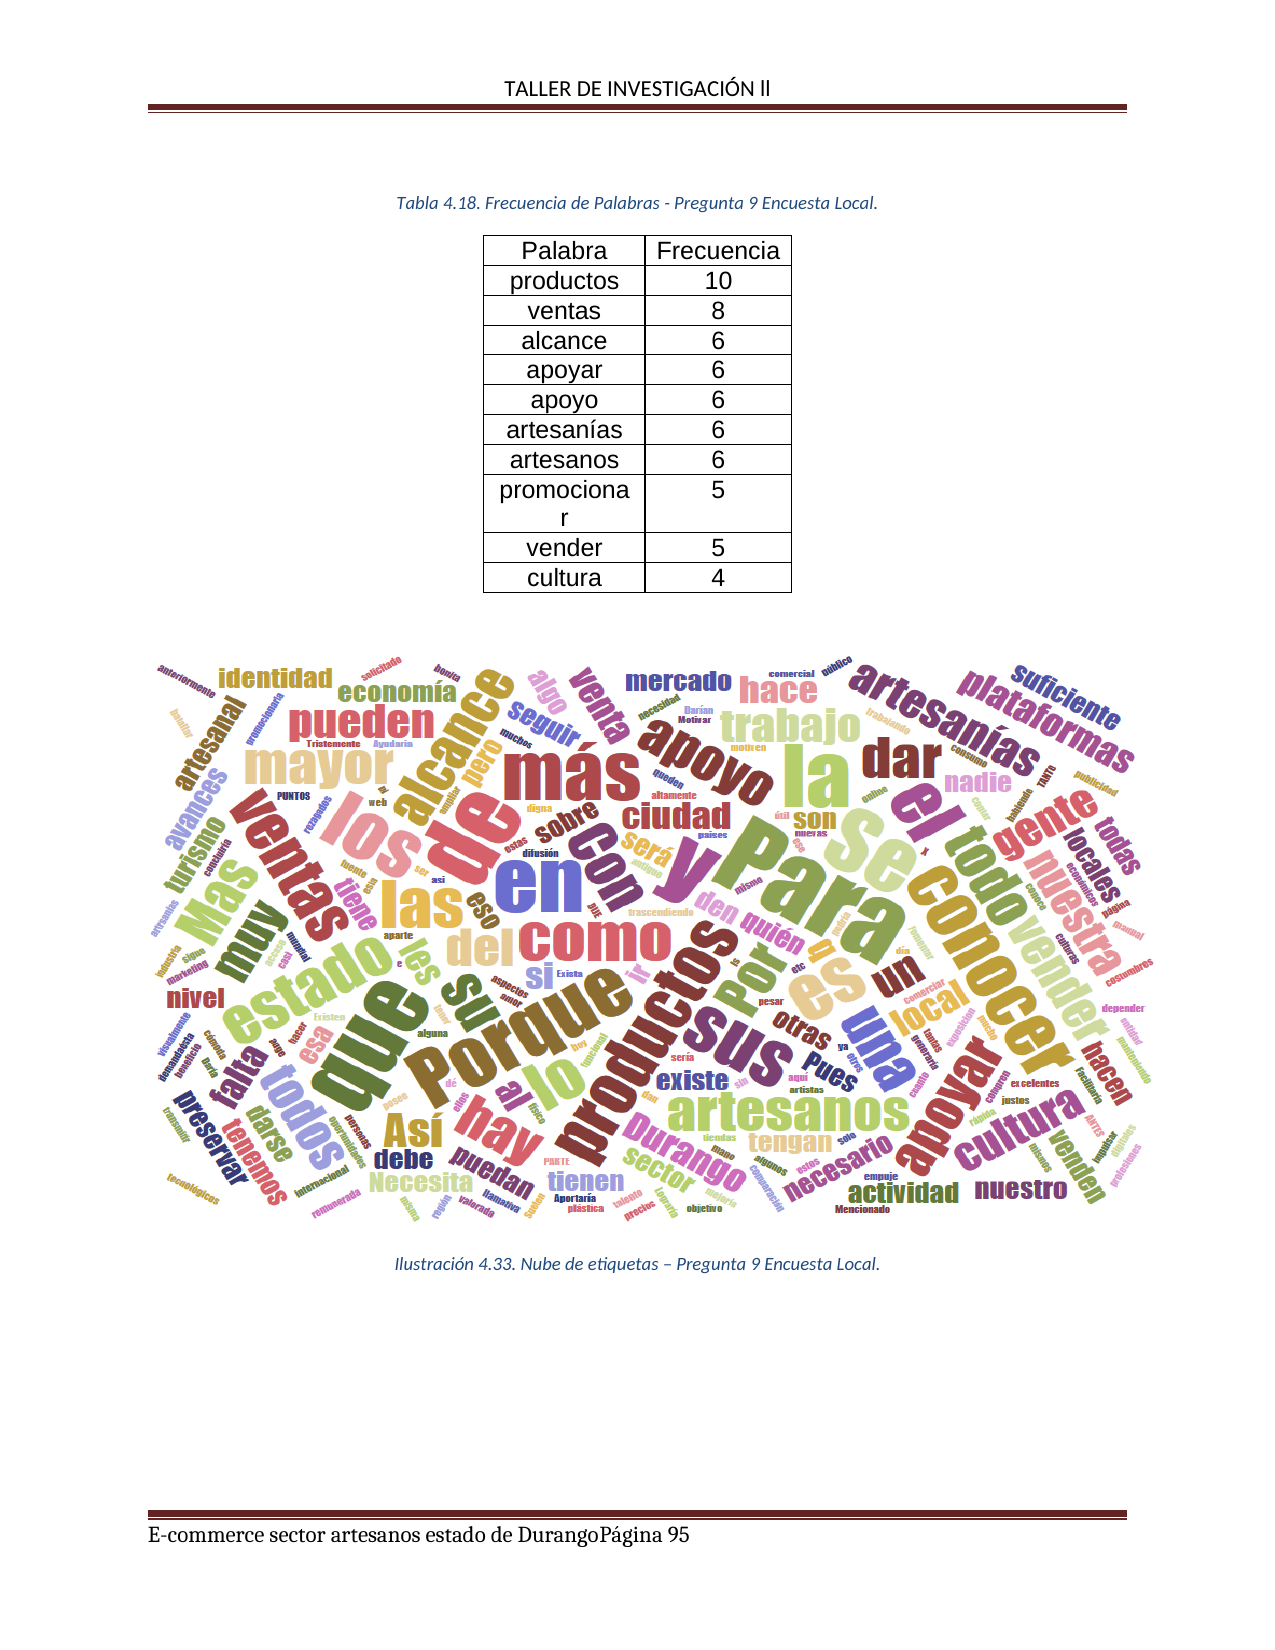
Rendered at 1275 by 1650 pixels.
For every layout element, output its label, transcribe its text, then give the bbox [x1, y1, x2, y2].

table_cell apoyar [484, 355, 644, 384]
table_cell artesanías [484, 415, 644, 444]
table_cell 5 [646, 475, 791, 532]
table_header Frecuencia [646, 236, 791, 265]
table_cell 5 [646, 533, 791, 562]
table_cell 6 [646, 355, 791, 384]
table_cell vender [484, 533, 644, 562]
table_cell artesanos [484, 445, 644, 473]
table_cell 10 [646, 266, 791, 295]
picture [147, 646, 1162, 1228]
table_cell 6 [646, 326, 791, 354]
table_cell 8 [646, 296, 791, 324]
table_cell cultura [484, 563, 644, 592]
table_cell ventas [484, 296, 644, 324]
table_cell promocionar [484, 475, 644, 532]
table_cell 6 [646, 445, 791, 473]
table_cell 6 [646, 415, 791, 444]
table_header Palabra [484, 236, 644, 265]
table_cell 4 [646, 563, 791, 592]
table_cell apoyo [484, 385, 644, 414]
table_cell alcance [484, 326, 644, 354]
table_cell productos [484, 266, 644, 295]
table_cell 6 [646, 385, 791, 414]
